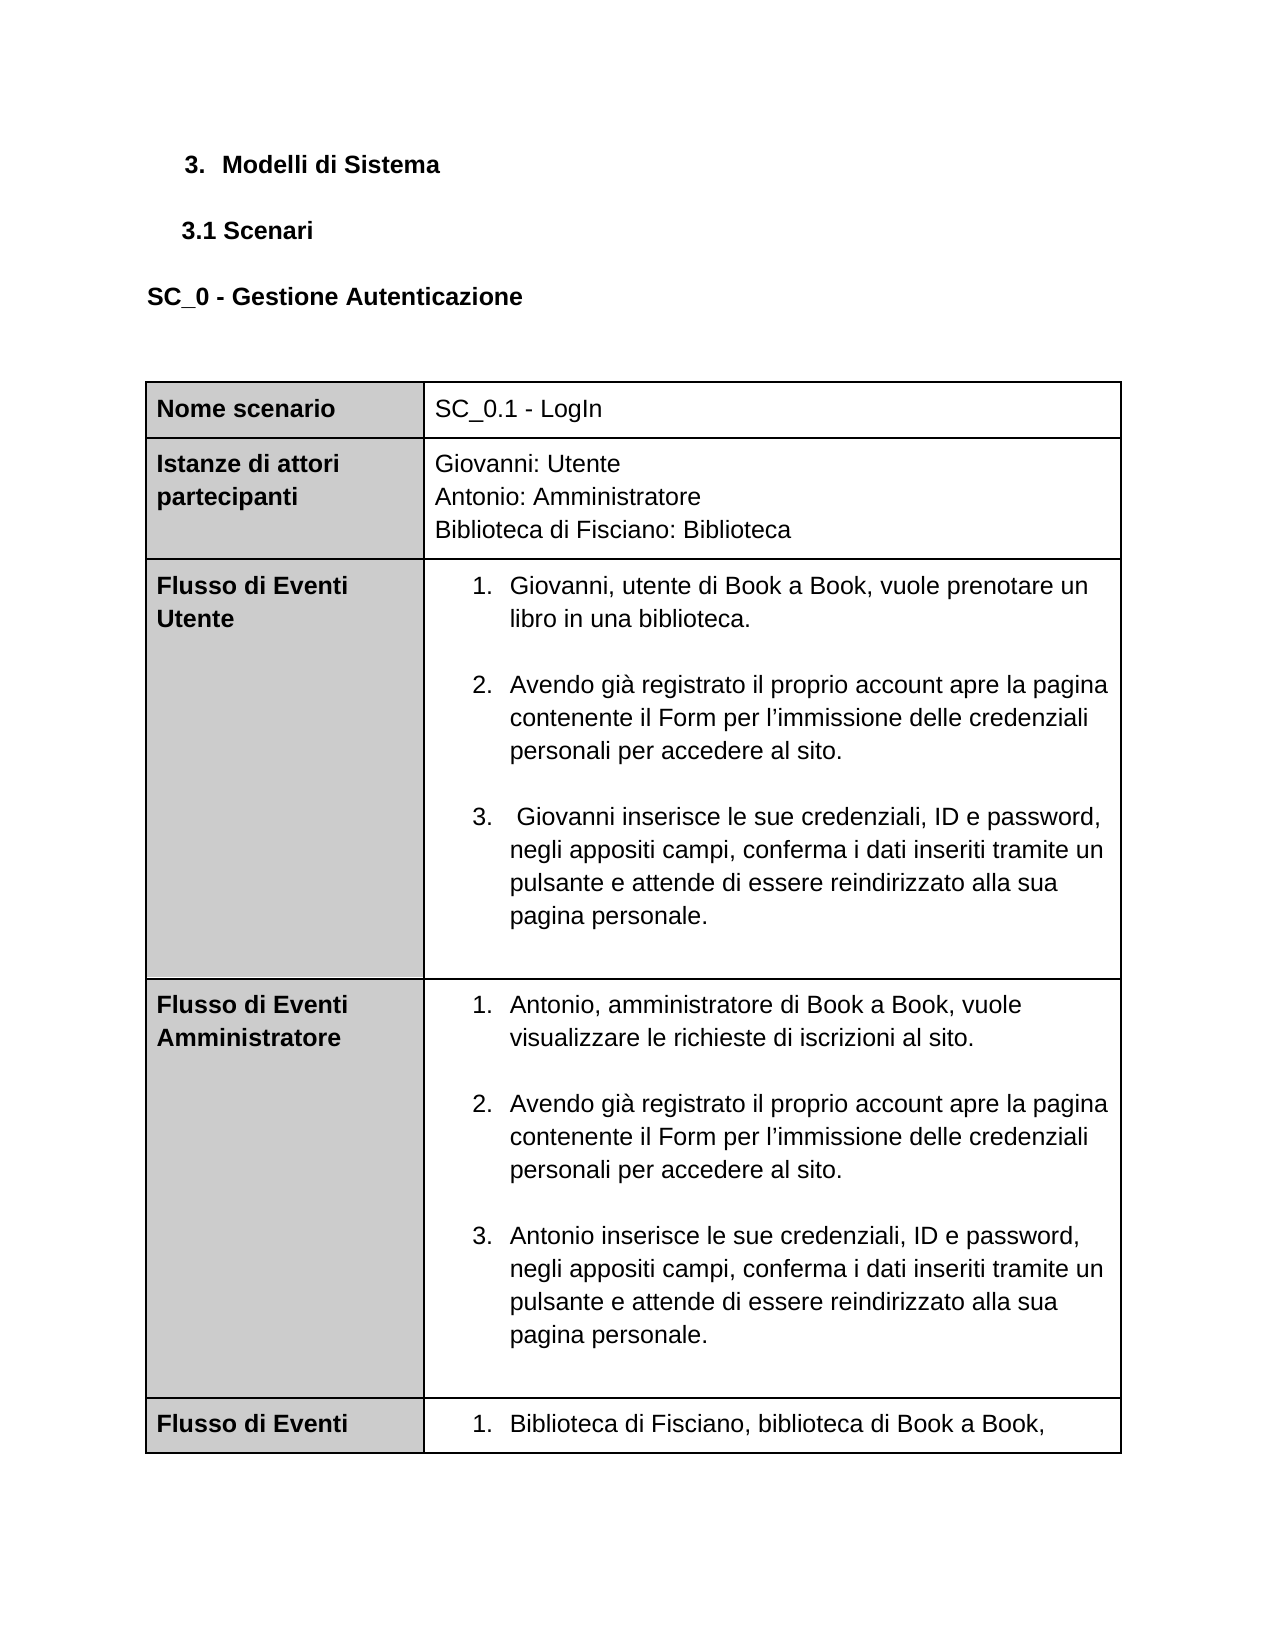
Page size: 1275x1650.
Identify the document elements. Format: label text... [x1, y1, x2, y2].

text SC_0 - Gestione Autenticazione [100, 282, 1125, 311]
table_header SC_0.1 - LogIn [425, 383, 1120, 437]
table_cell Antonio, amministratore di Book a Book, vuole visualizzare le richieste di iscrizioni al sito. Avendo già registrato il proprio account apre la pagina contenente il Form per l’immissione delle credenziali personali per accedere al sito. Antonio inserisce le sue credenziali, ID e password, negli appositi campi, conferma i dati inseriti tramite un pulsante e attende di essere reindirizzato alla sua pagina personale. [425, 980, 1120, 1397]
table_cell Flusso di Eventi Utente [147, 560, 423, 977]
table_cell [147, 1399, 423, 1452]
list Modelli di Sistema [184, 150, 1125, 179]
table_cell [425, 1399, 1120, 1452]
text 3.1 Scenari [100, 216, 1125, 245]
table_header Nome scenario [147, 383, 423, 437]
table_cell Istanze di attori partecipanti [147, 439, 423, 558]
table_cell Flusso di Eventi Amministratore [147, 980, 423, 1397]
table_cell Giovanni, utente di Book a Book, vuole prenotare un libro in una biblioteca. Avendo già registrato il proprio account apre la pagina contenente il Form per l’immissione delle credenziali personali per accedere al sito. Giovanni inserisce le sue credenziali, ID e password, negli appositi campi, conferma i dati inseriti tramite un pulsante e attende di essere reindirizzato alla sua pagina personale. [425, 560, 1120, 977]
table_cell Giovanni: Utente Antonio: Amministratore Biblioteca di Fisciano: Biblioteca [425, 439, 1120, 558]
